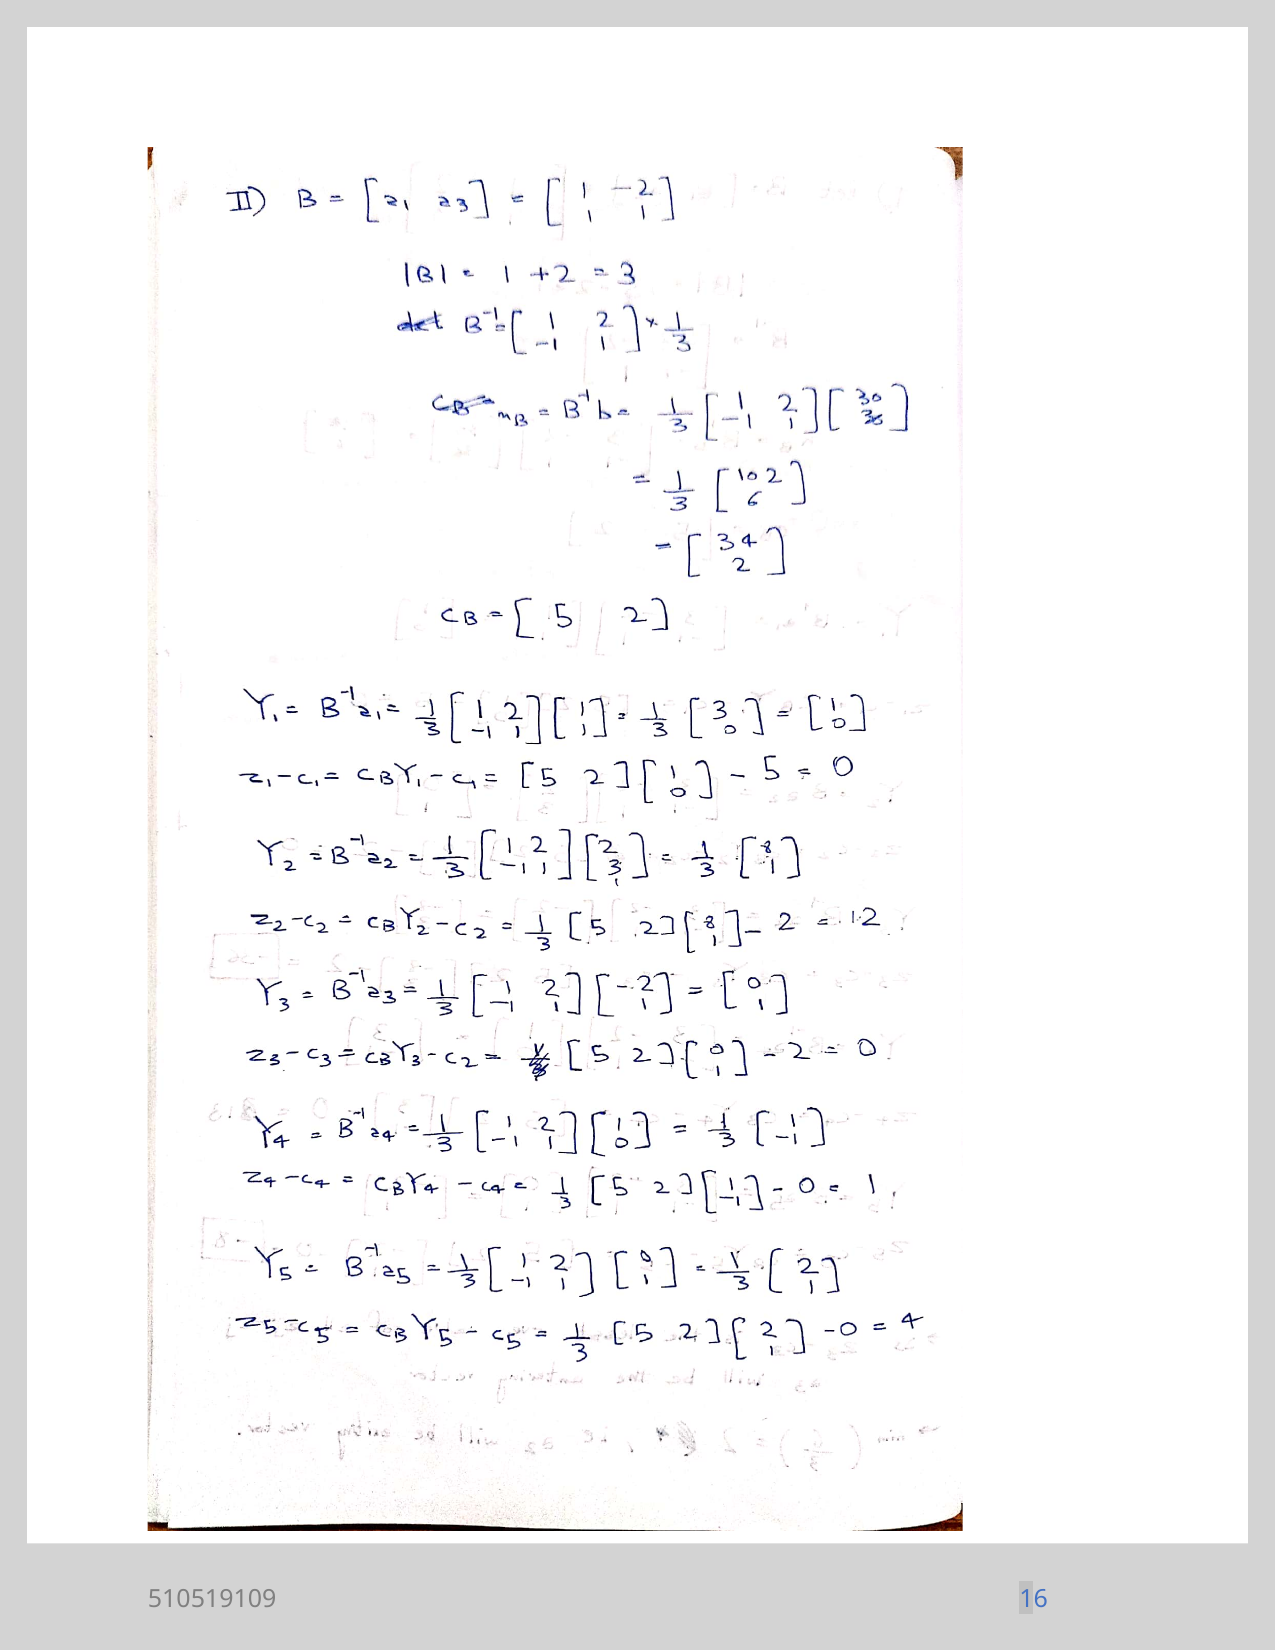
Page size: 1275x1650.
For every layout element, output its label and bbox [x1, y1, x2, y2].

picture [147, 147, 963, 1531]
